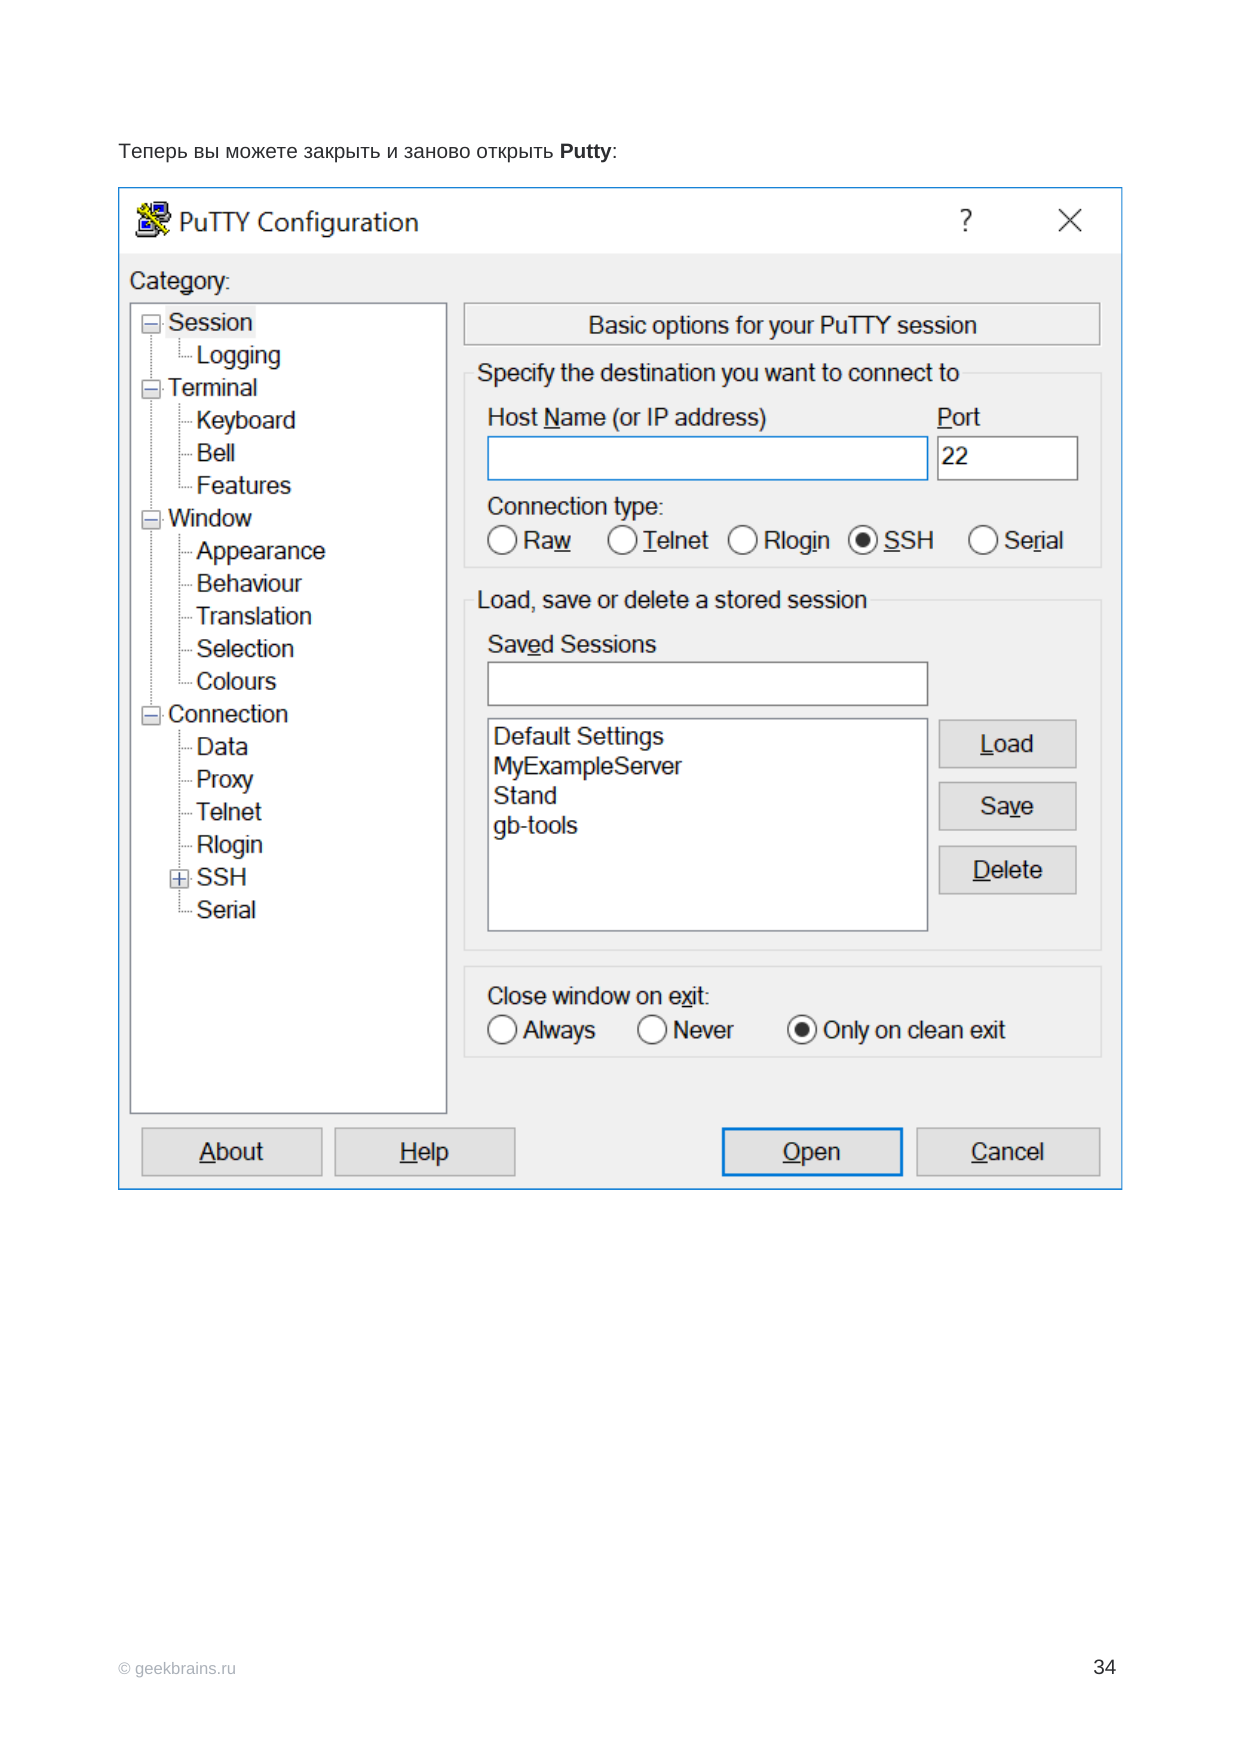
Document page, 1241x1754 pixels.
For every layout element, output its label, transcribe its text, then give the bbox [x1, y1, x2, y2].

picture [118, 187, 1123, 1190]
text Теперь вы можете закрыть и заново открыть Putty: [118, 139, 1122, 163]
